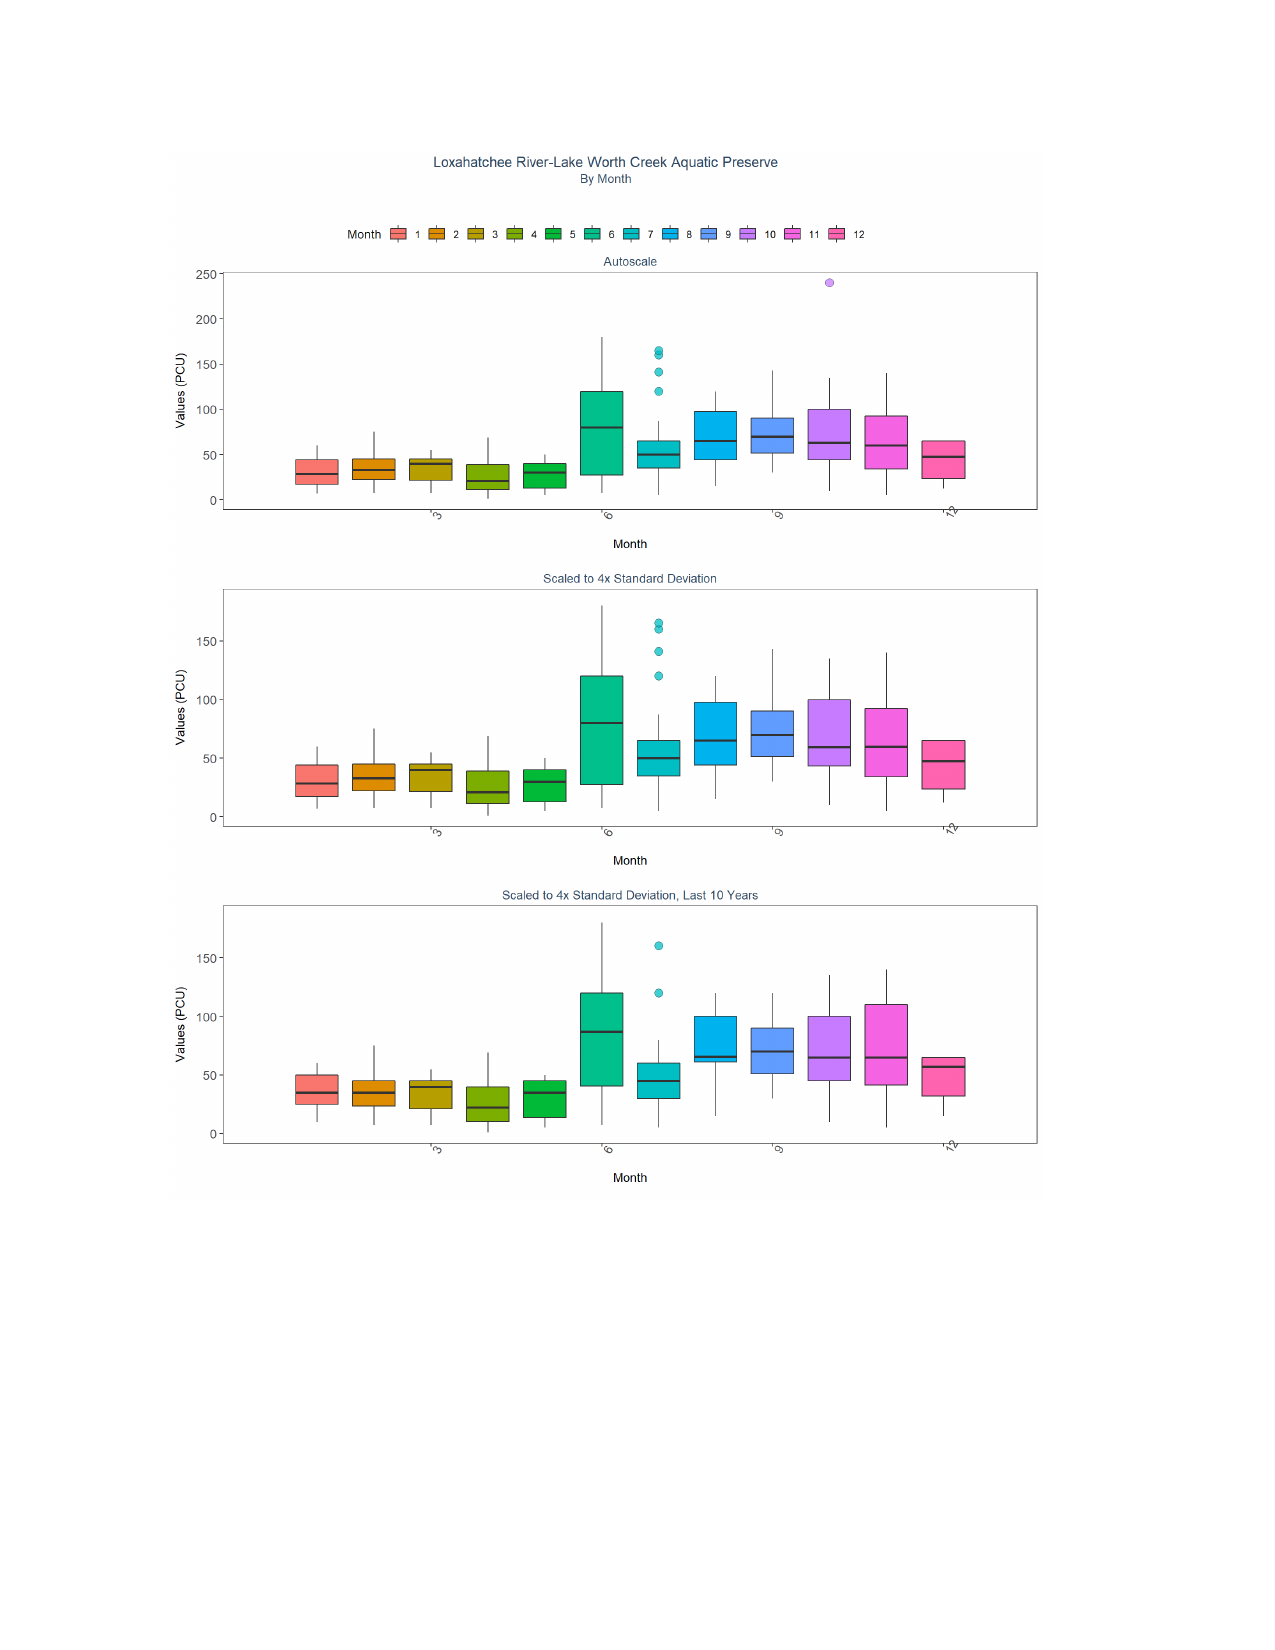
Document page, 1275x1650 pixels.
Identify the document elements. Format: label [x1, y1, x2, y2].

picture [168, 150, 1044, 1200]
